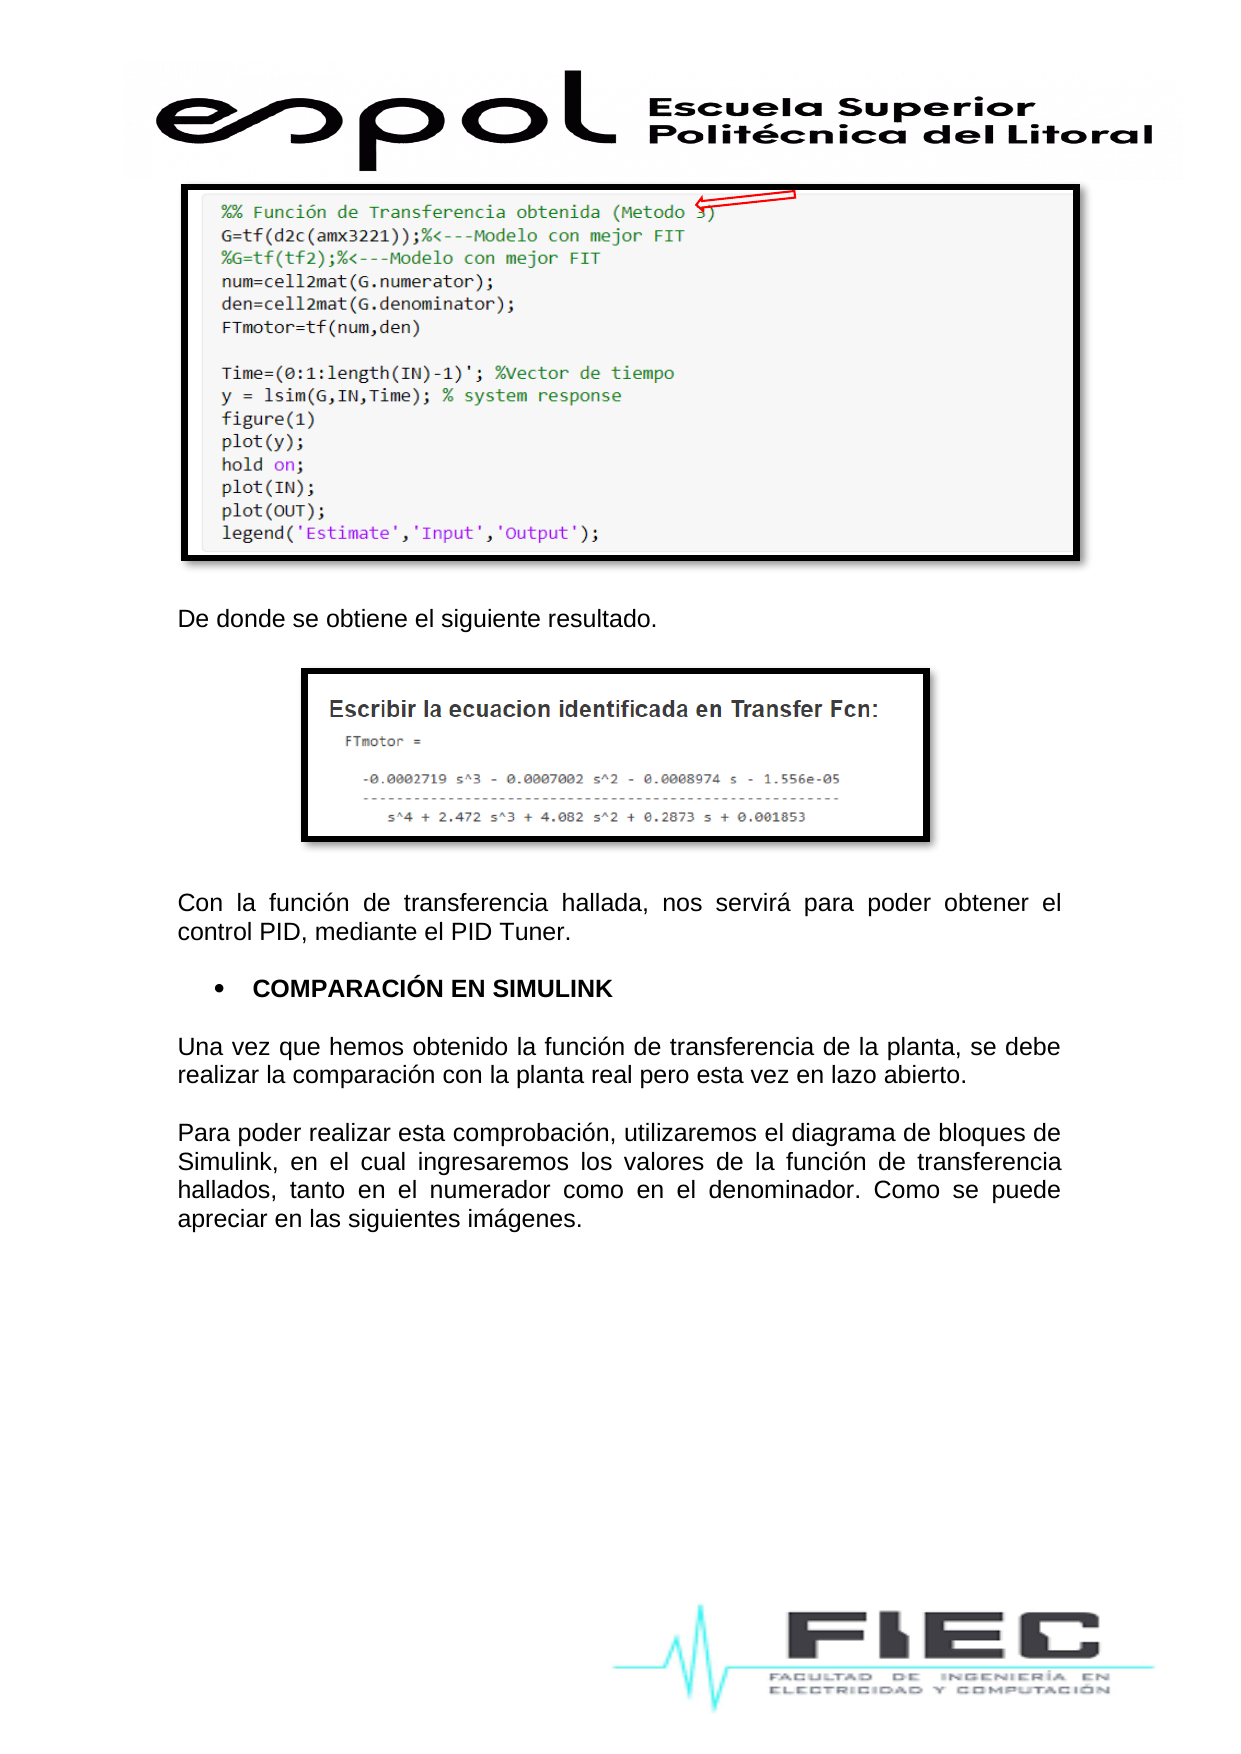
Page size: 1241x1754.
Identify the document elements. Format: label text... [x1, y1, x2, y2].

text Una vez que hemos obtenido la función de transferencia de la planta, se debe realizar la comparación con la planta real pero esta vez en lazo abierto. [177, 1032, 1063, 1089]
text Con la función de transferencia hallada, nos servirá para poder obtener el control PID, mediante el PID Tuner. [177, 888, 1063, 945]
text Para poder realizar esta comprobación, utilizaremos el diagrama de bloques de Simulink, en el cual ingresaremos los valores de la función de transferencia hallados, tanto en el numerador como en el denominador. Como se puede apreciar en las siguientes imágenes. [177, 1118, 1063, 1233]
picture [123, 61, 1184, 180]
list COMPARACIÓN EN SIMULINK [215, 974, 1063, 1003]
picture [699, 193, 793, 206]
text De donde se obtiene el siguiente resultado. [177, 604, 1063, 633]
picture [188, 190, 1073, 555]
picture [584, 1590, 1182, 1716]
picture [308, 674, 923, 836]
